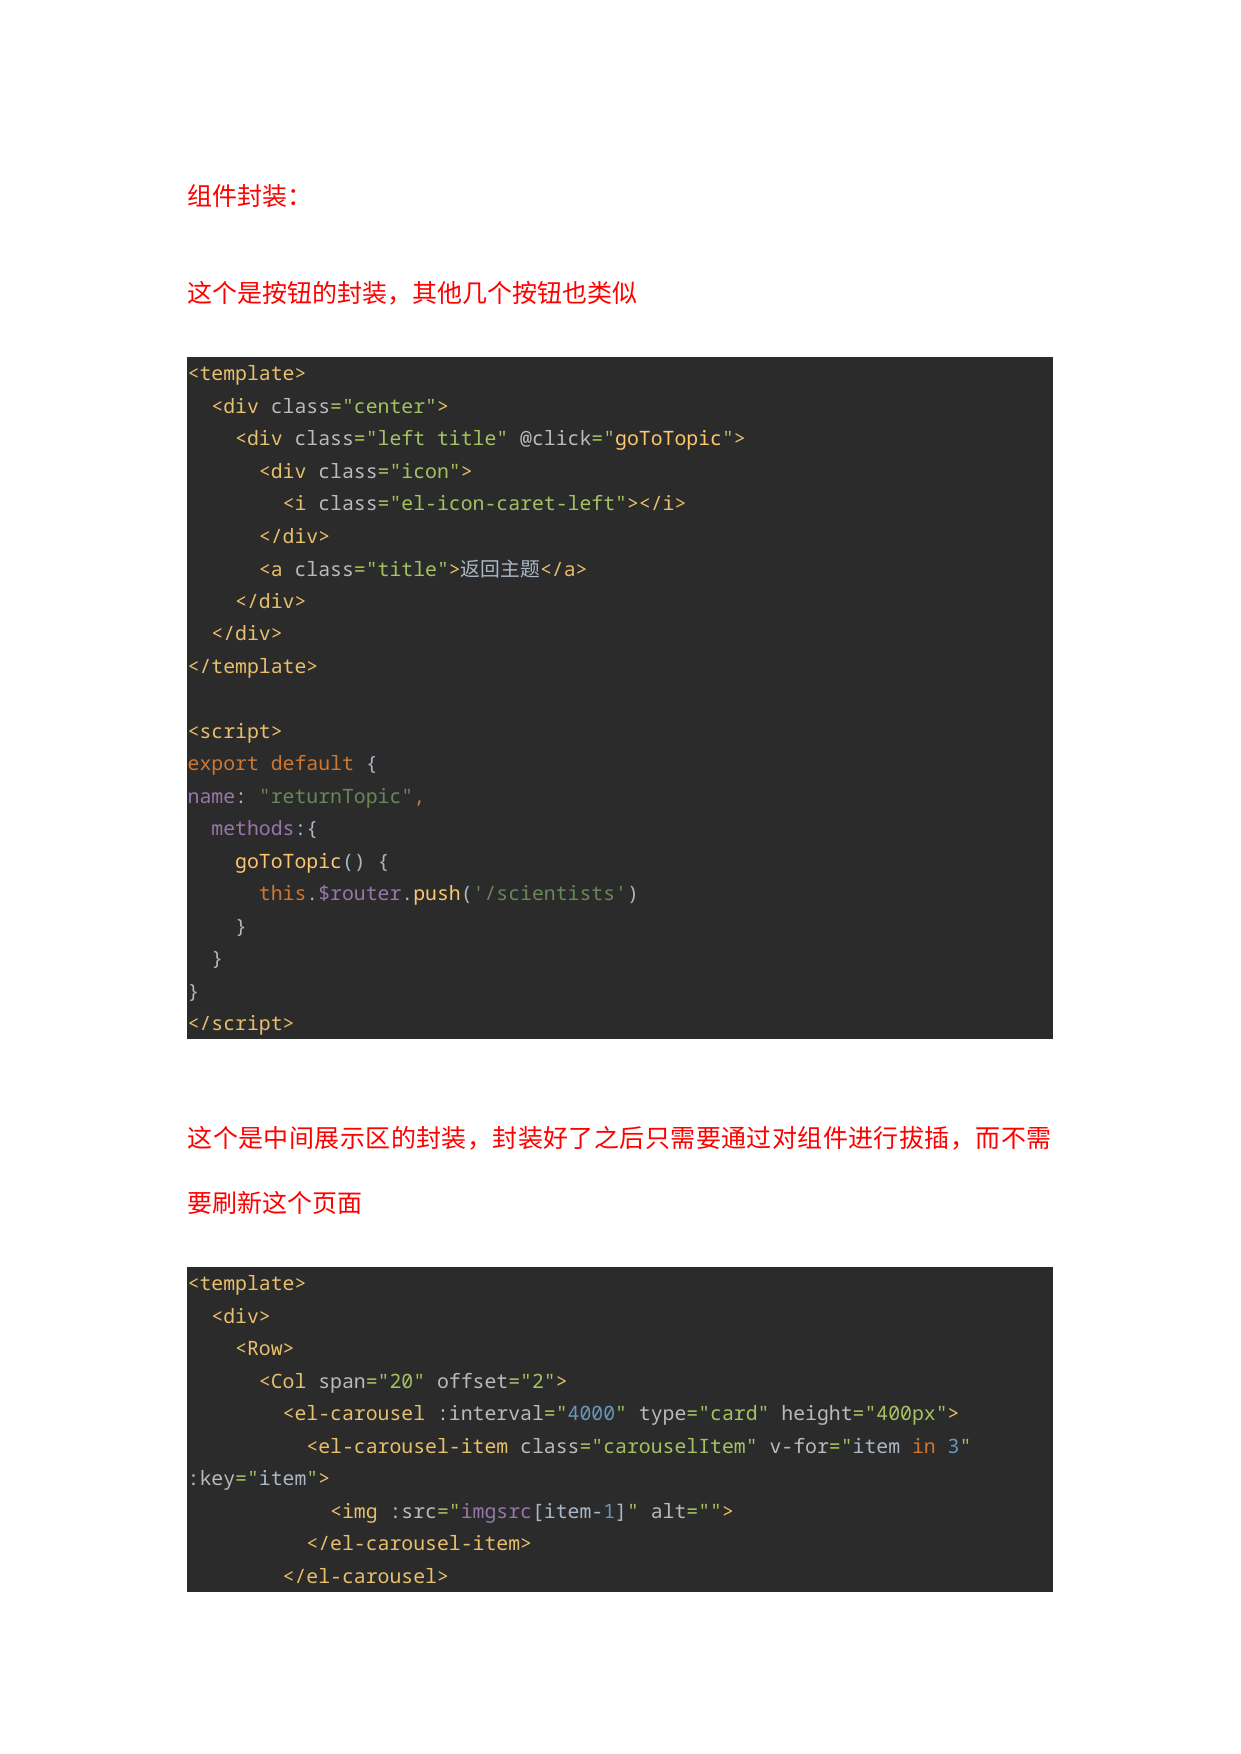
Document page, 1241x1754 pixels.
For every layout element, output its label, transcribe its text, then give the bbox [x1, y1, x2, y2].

text <template> <div class="center"> <div class="left title" @click="goToTopic"> <div class="icon"> <i class="el-icon-caret-left"></i> </div> <a class="title">返回主题</a> </div> </div> </template> <script> export default { name: "returnTopic", methods:{ goToTopic() { this.$router.push('/scientists') } } } </script> [187, 357, 1053, 1039]
text 这个是中间展示区的封装，封装好了之后只需要通过对组件进行拔插，而不需要刷新这个页面 [187, 1104, 1053, 1234]
text 组件封装： [187, 162, 1053, 227]
text 这个是按钮的封装，其他几个按钮也类似 [187, 259, 1053, 324]
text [187, 1267, 1053, 1592]
